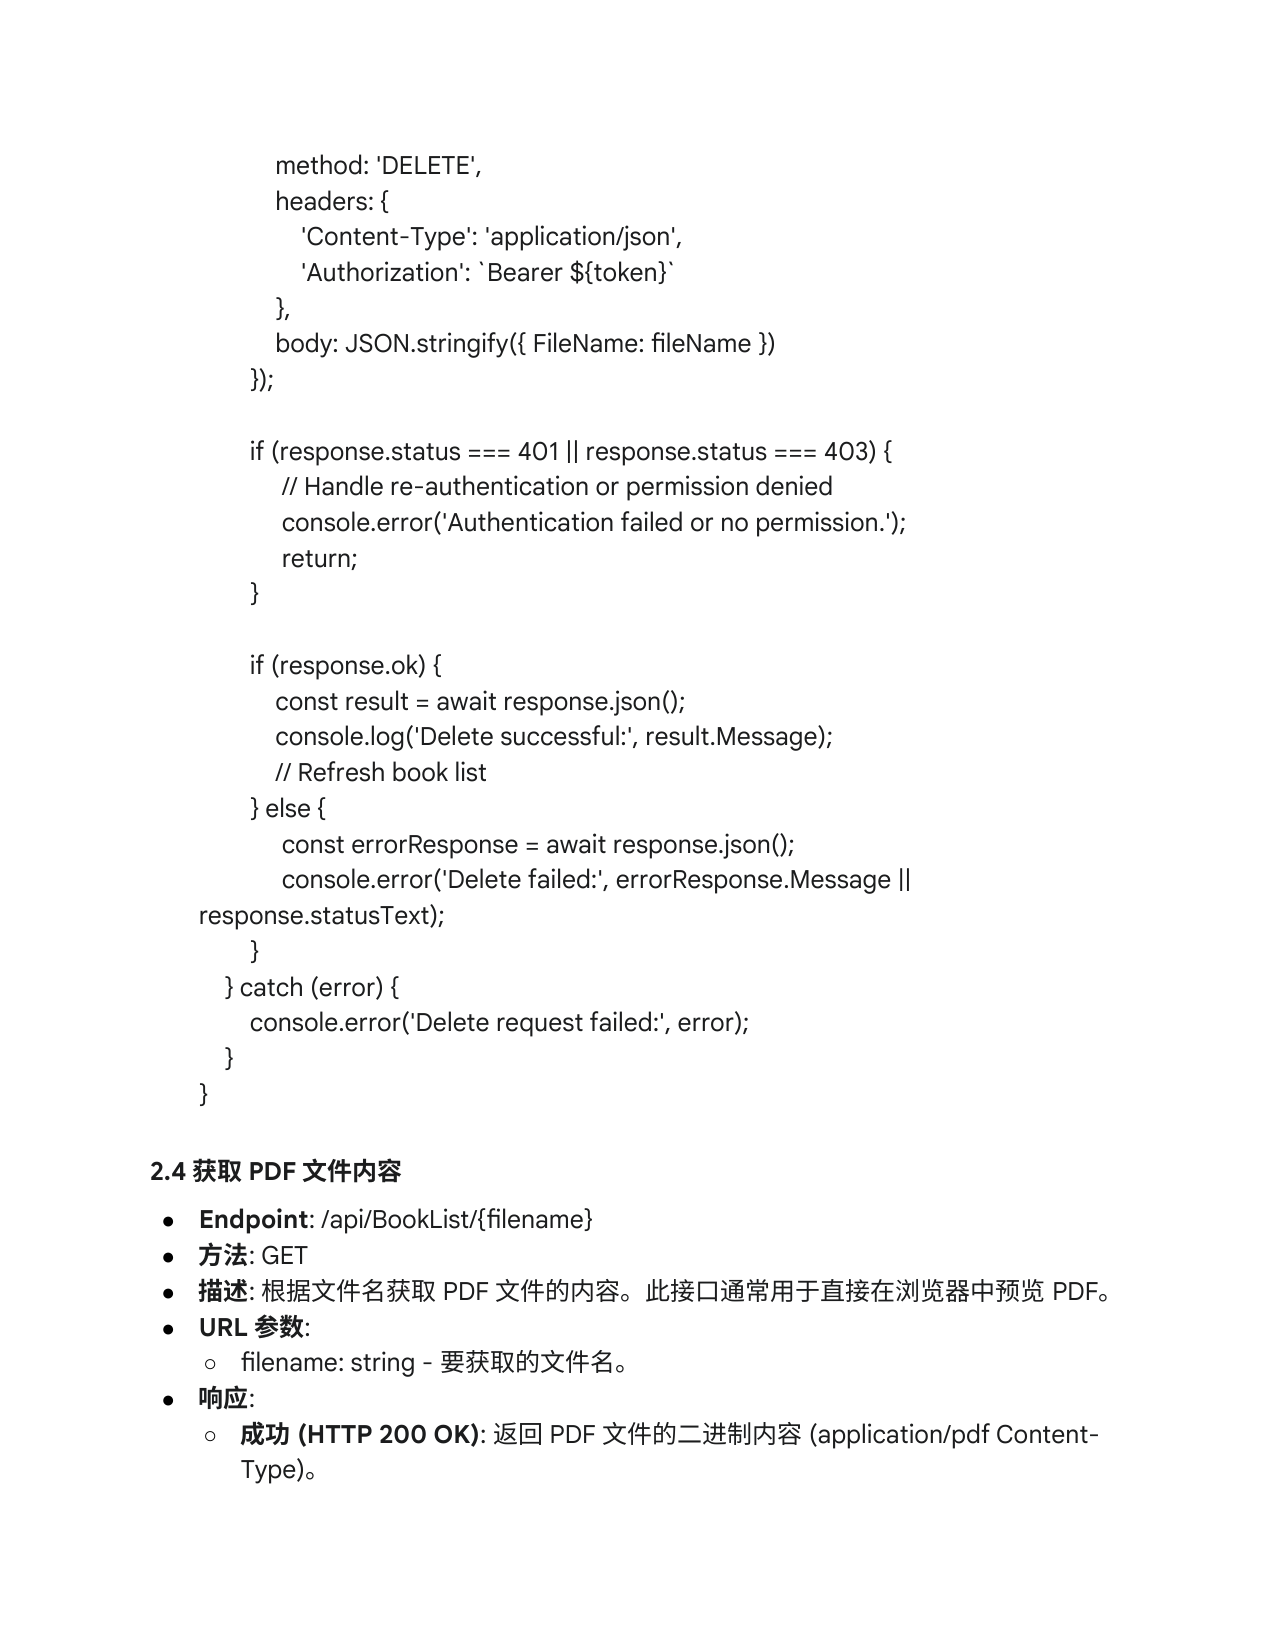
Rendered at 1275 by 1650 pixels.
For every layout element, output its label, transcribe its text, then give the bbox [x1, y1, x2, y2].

list URL 参数: [161, 1312, 1125, 1343]
list 方法: GET [161, 1240, 1125, 1272]
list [161, 150, 1125, 1140]
list Endpoint: /api/BookList/{filename} [161, 1205, 1125, 1236]
subtitle 2.4 获取 PDF 文件内容 [150, 1156, 1125, 1188]
list 描述: 根据文件名获取 PDF 文件的内容。此接口通常用于直接在浏览器中预览 PDF。 [161, 1276, 1125, 1307]
list 成功 (HTTP 200 OK): 返回 PDF 文件的二进制内容 (application/pdf Content-Type)。 [203, 1419, 1125, 1486]
list filename: string - 要获取的文件名。 [203, 1348, 1125, 1379]
list 响应: [161, 1383, 1125, 1415]
